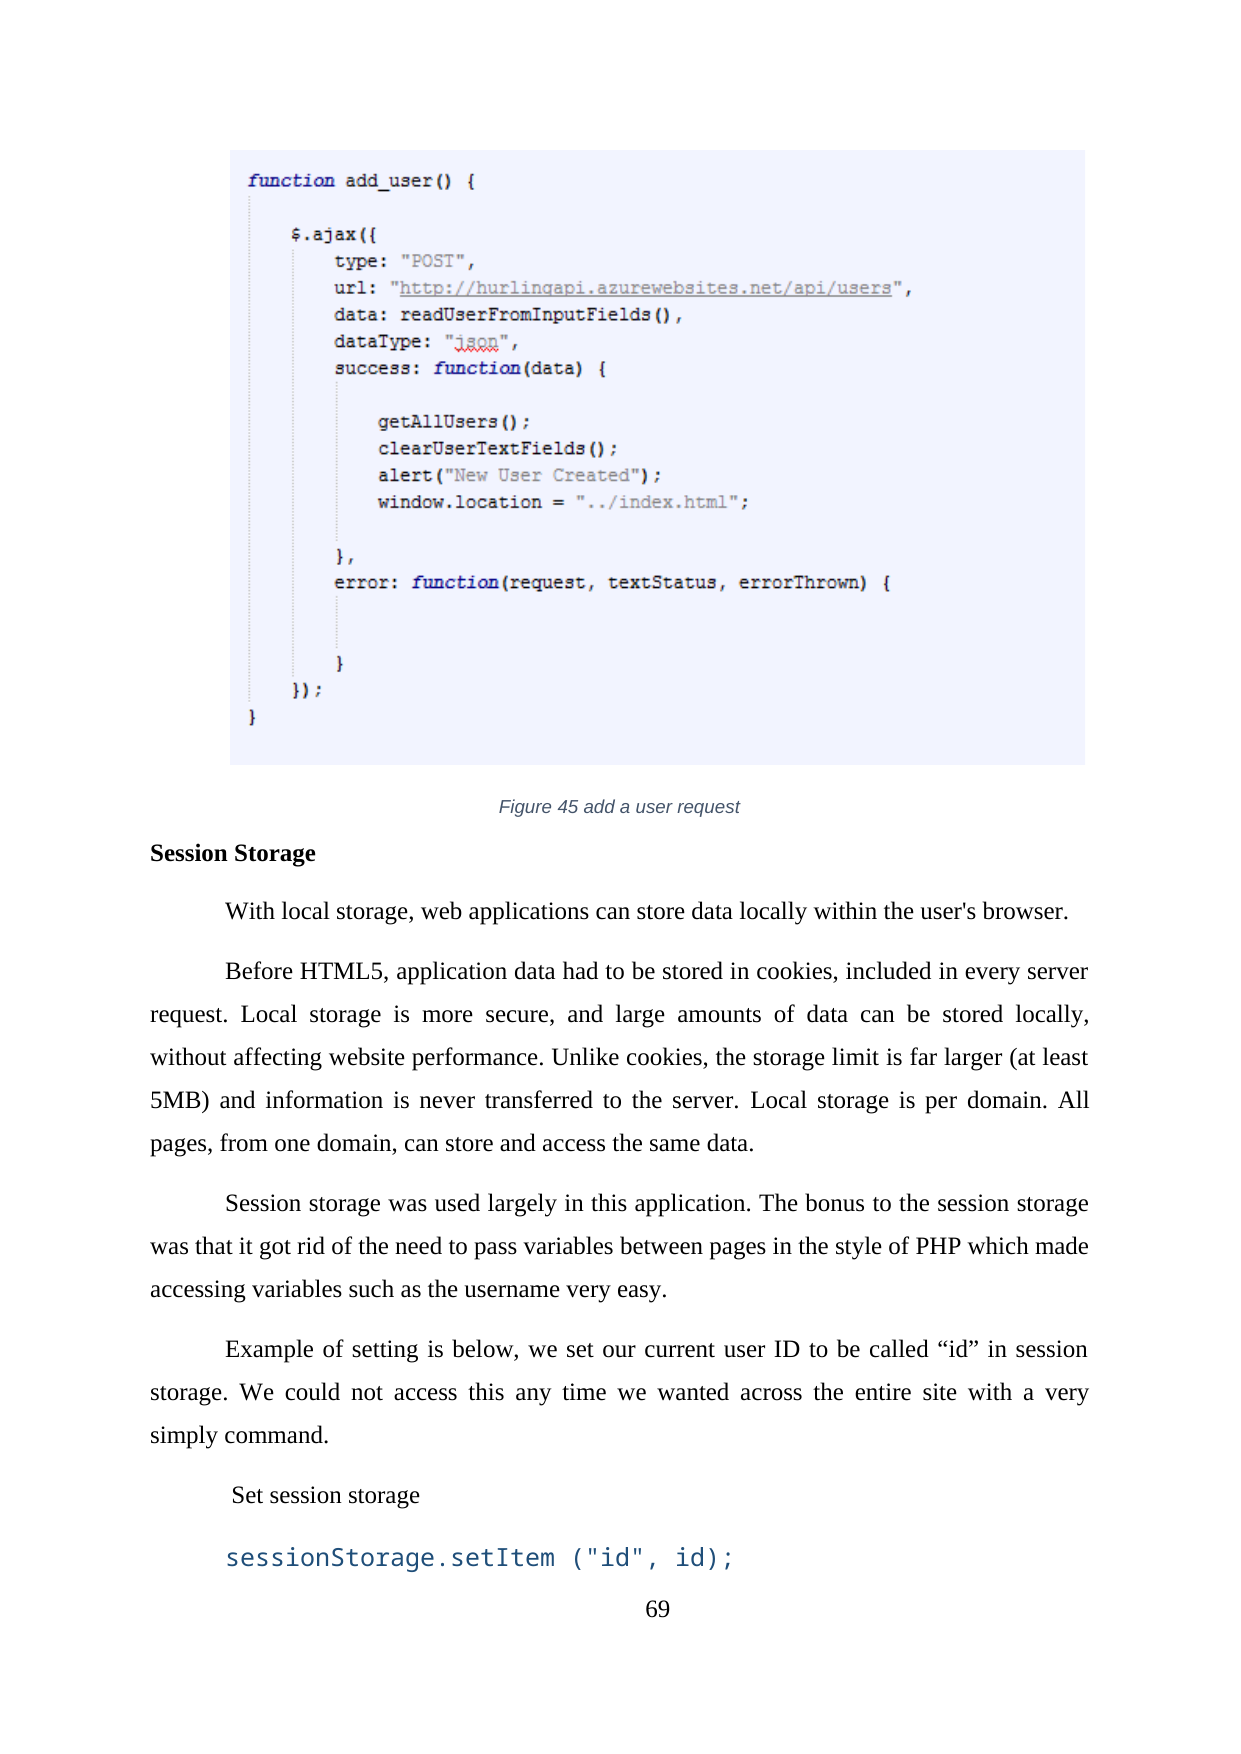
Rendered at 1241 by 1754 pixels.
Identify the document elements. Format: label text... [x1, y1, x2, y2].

text sessionStorage.setItem ("id", id); [150, 1540, 1090, 1574]
text Example of setting is below, we set our current user ID to be called “id” in session storage. We could not access this any time we wanted across the entire site with a very simply command. [150, 1334, 1090, 1449]
text With local storage, web applications can store data locally within the user's browser. [150, 896, 1090, 925]
text Session storage was used largely in this application. The bonus to the session storage was that it got rid of the need to pass variables between pages in the style of PHP which made accessing variables such as the username very easy. [150, 1188, 1090, 1303]
text Before HTML5, application data had to be stored in cookies, included in every server request. Local storage is more secure, and large amounts of data can be stored locally, without affecting website performance. Unlike cookies, the storage limit is far larger (at least 5MB) and information is never transferred to the server. Local storage is per domain. All pages, from one domain, can store and access the same data. [150, 956, 1090, 1157]
subtitle Session Storage [150, 838, 1090, 867]
text Set session storage [150, 1480, 1090, 1509]
text Figure 45 add a user request [150, 796, 1090, 818]
picture [230, 150, 1085, 765]
